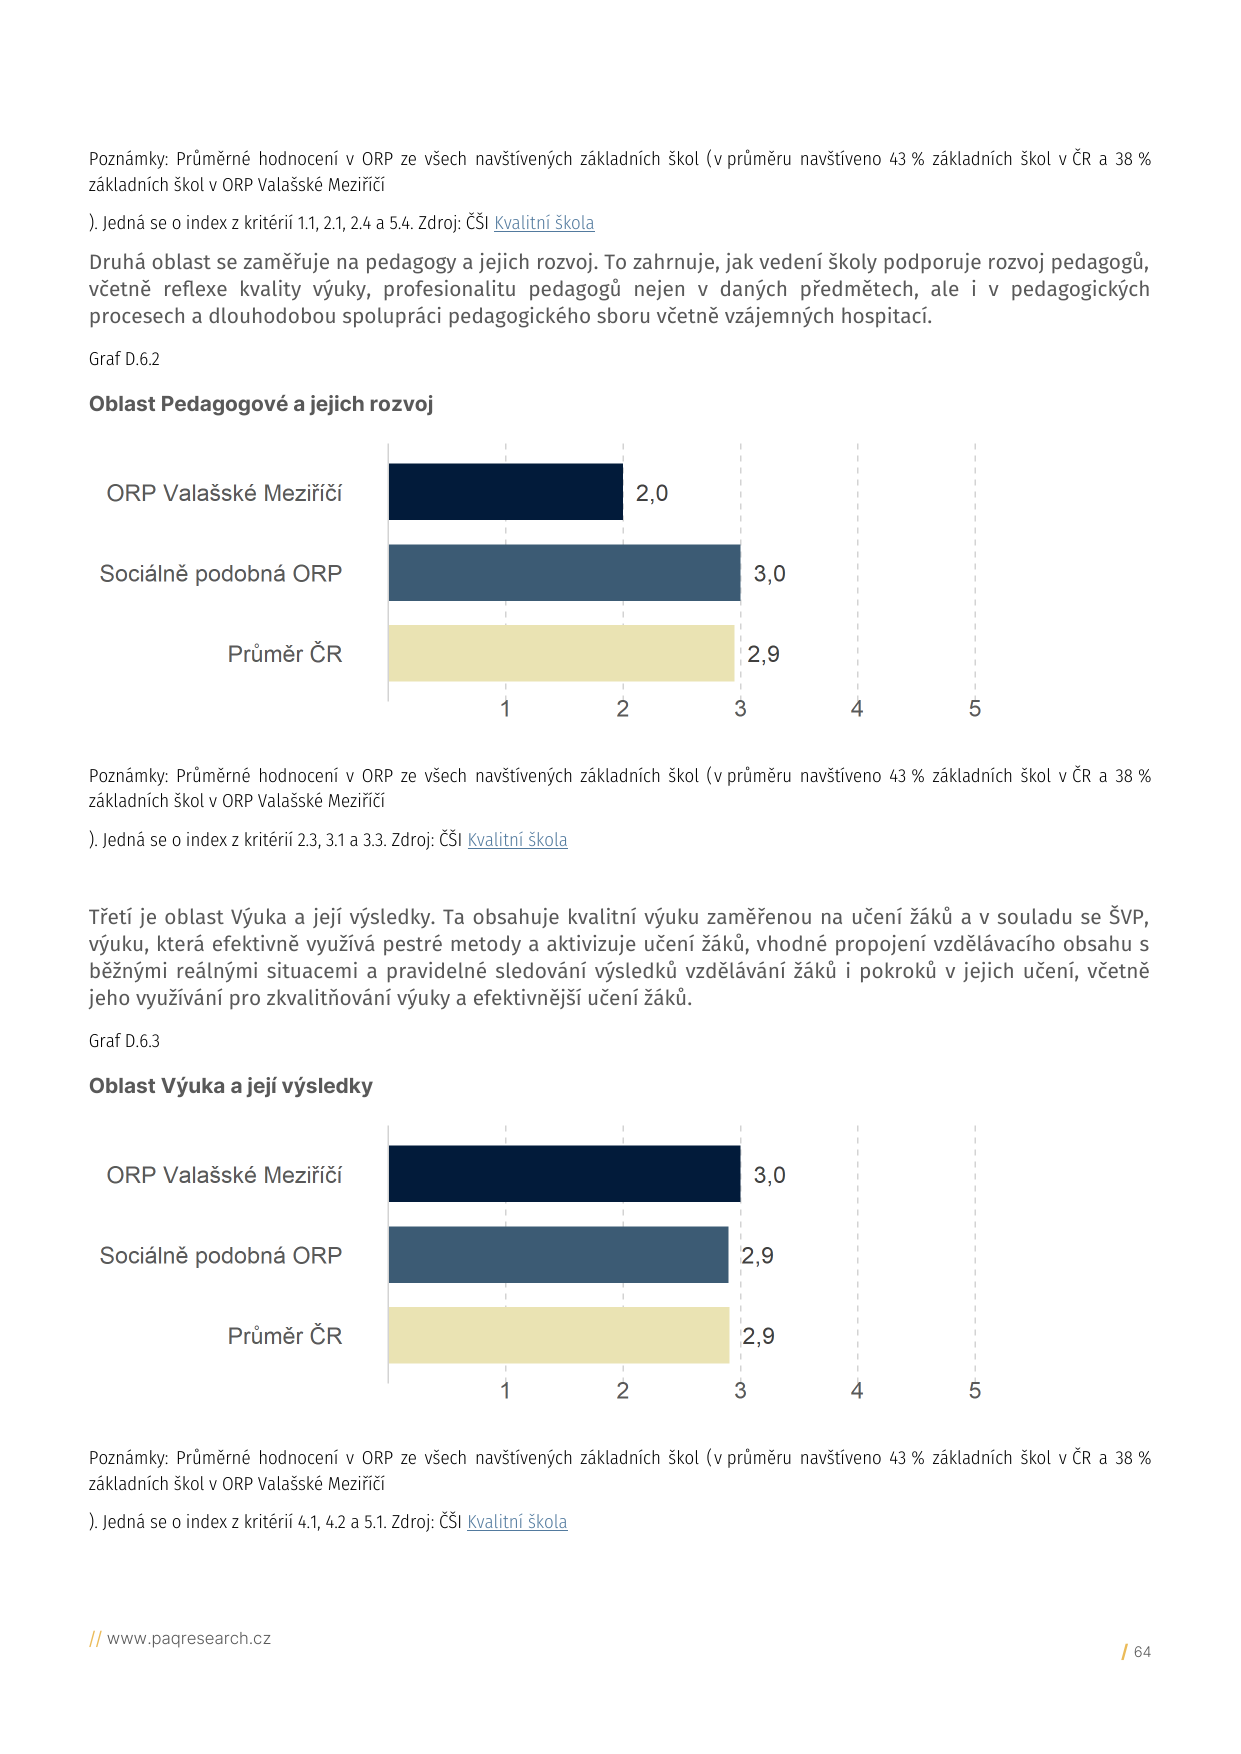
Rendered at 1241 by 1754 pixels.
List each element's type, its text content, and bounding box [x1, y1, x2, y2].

text ). Jedná se o index z kritérií 2.3, 3.1 a 3.3. Zdroj: ČŠI Kvalitní škola [89, 829, 1152, 851]
text Třetí je oblast Výuka a její výsledky. Ta obsahuje kvalitní výuku zaměřenou na učení žáků a v souladu se ŠVP, výuku, která efektivně využívá pestré metody a aktivizuje učení žáků, vhodné propojení vzdělávacího obsahu s běžnými reálnými situacemi a pravidelné sledování výsledků vzdělávání žáků i pokroků v jejich učení, včetně jeho využívání pro zkvalitňování výuky a efektivnější učení žáků. [89, 905, 1152, 1011]
text Oblast Výuka a její výsledky [89, 1068, 1152, 1098]
text Druhá oblast se zaměřuje na pedagogy a jejich rozvoj. To zahrnuje, jak vedení školy podporuje rozvoj pedagogů, včetně reflexe kvality výuky, profesionalitu pedagogů nejen v daných předmětech, ale i v pedagogických procesech a dlouhodobou spolupráci pedagogického sboru včetně vzájemných hospitací. [89, 250, 1152, 329]
text Graf D.6.3 [89, 1030, 1152, 1052]
text ). Jedná se o index z kritérií 4.1, 4.2 a 5.1. Zdroj: ČŠI Kvalitní škola [89, 1511, 1152, 1533]
picture [88, 416, 1139, 748]
text Poznámky: Průměrné hodnocení v ORP ze všech navštívených základních škol (v průměru navštíveno 43 % základních škol v ČR a 38 % základních škol v ORP Valašské Meziříčí [89, 148, 1152, 196]
text Poznámky: Průměrné hodnocení v ORP ze všech navštívených základních škol (v průměru navštíveno 43 % základních škol v ČR a 38 % základních škol v ORP Valašské Meziříčí [89, 764, 1152, 813]
text Poznámky: Průměrné hodnocení v ORP ze všech navštívených základních škol (v průměru navštíveno 43 % základních škol v ČR a 38 % základních škol v ORP Valašské Meziříčí [89, 1447, 1152, 1495]
text Graf D.6.2 [89, 348, 1152, 370]
picture [88, 1098, 1139, 1430]
text Oblast Pedagogové a jejich rozvoj [89, 386, 1152, 416]
text ). Jedná se o index z kritérií 1.1, 2.1, 2.4 a 5.4. Zdroj: ČŠI Kvalitní škola [89, 212, 1152, 234]
